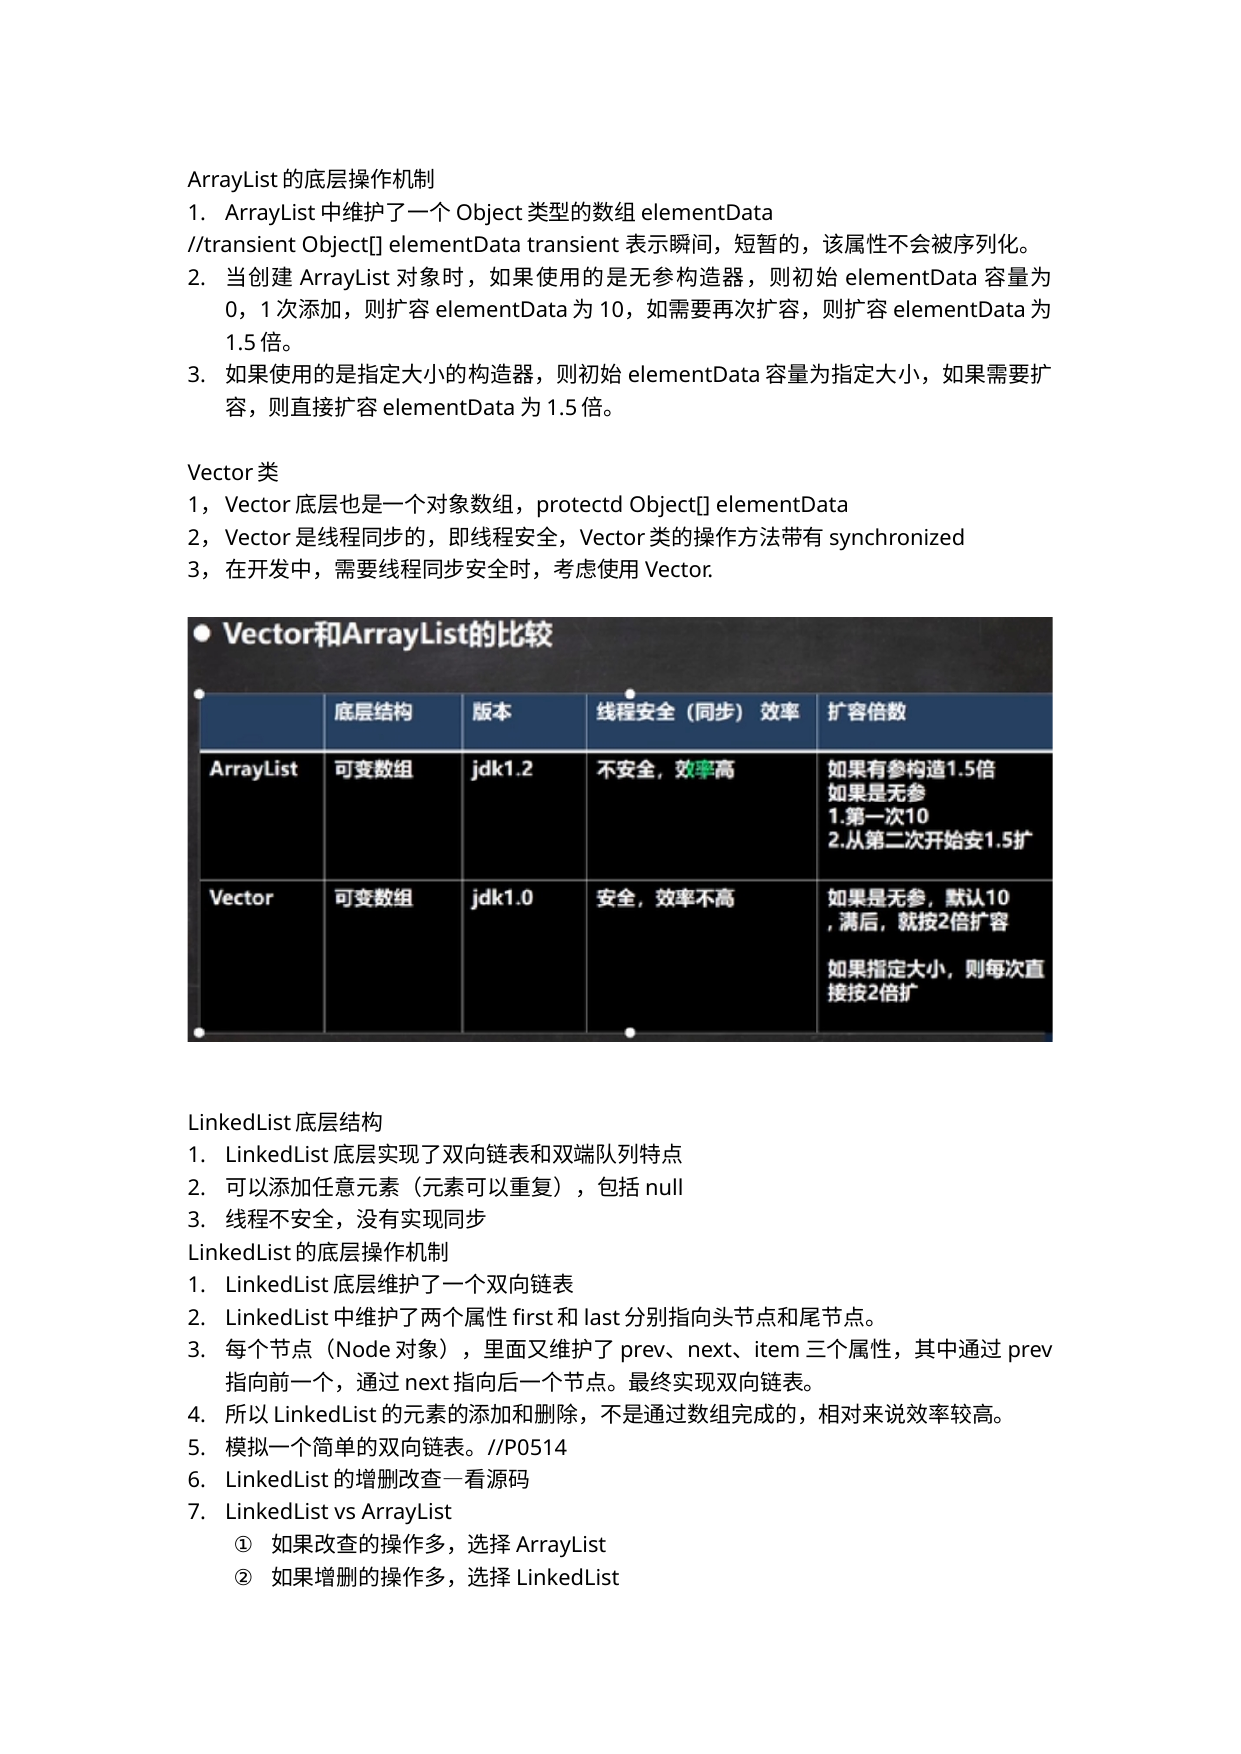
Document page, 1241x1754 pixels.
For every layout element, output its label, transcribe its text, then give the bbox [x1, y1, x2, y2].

list LinkedList vs ArrayList [187, 1494, 1053, 1527]
list 如果增删的操作多，选择LinkedList [233, 1559, 1053, 1592]
list 在开发中，需要线程同步安全时，考虑使用Vector. [187, 552, 1053, 584]
list LinkedList底层维护了一个双向链表 [187, 1267, 1053, 1299]
text LinkedList底层结构 [187, 1104, 1053, 1137]
list ArrayList中维护了一个Object类型的数组elementData [187, 194, 1053, 227]
text LinkedList的底层操作机制 [187, 1234, 1053, 1267]
text Vector类 [187, 454, 1053, 487]
list LinkedList的增删改查—看源码 [187, 1462, 1053, 1494]
list 当创建ArrayList对象时，如果使用的是无参构造器，则初始elementData容量为0，1次添加，则扩容elementData为10，如需要再次扩容，则扩容elementData为1.5倍。 [187, 259, 1053, 357]
list LinkedList中维护了两个属性first和last分别指向头节点和尾节点。 [187, 1299, 1053, 1332]
list 如果使用的是指定大小的构造器，则初始elementData容量为指定大小，如果需要扩容，则直接扩容elementData为1.5倍。 [187, 357, 1053, 422]
list 如果改查的操作多，选择ArrayList [233, 1527, 1053, 1559]
text ArrayList的底层操作机制 [187, 162, 1053, 194]
list 模拟一个简单的双向链表。//P0514 [187, 1429, 1053, 1462]
list LinkedList底层实现了双向链表和双端队列特点 [187, 1137, 1053, 1169]
list 所以LinkedList的元素的添加和删除，不是通过数组完成的，相对来说效率较高。 [187, 1397, 1053, 1429]
list 每个节点（Node对象），里面又维护了prev、next、item三个属性，其中通过prev指向前一个，通过next指向后一个节点。最终实现双向链表。 [187, 1332, 1053, 1397]
list 可以添加任意元素（元素可以重复），包括null [187, 1169, 1053, 1202]
text //transient Object[] elementData transient 表示瞬间，短暂的，该属性不会被序列化。 [187, 227, 1053, 259]
list Vector是线程同步的，即线程安全，Vector类的操作方法带有synchronized [187, 519, 1053, 552]
list Vector底层也是一个对象数组，protectd Object[] elementData [187, 487, 1053, 519]
picture [187, 617, 1053, 1042]
list 线程不安全，没有实现同步 [187, 1202, 1053, 1234]
